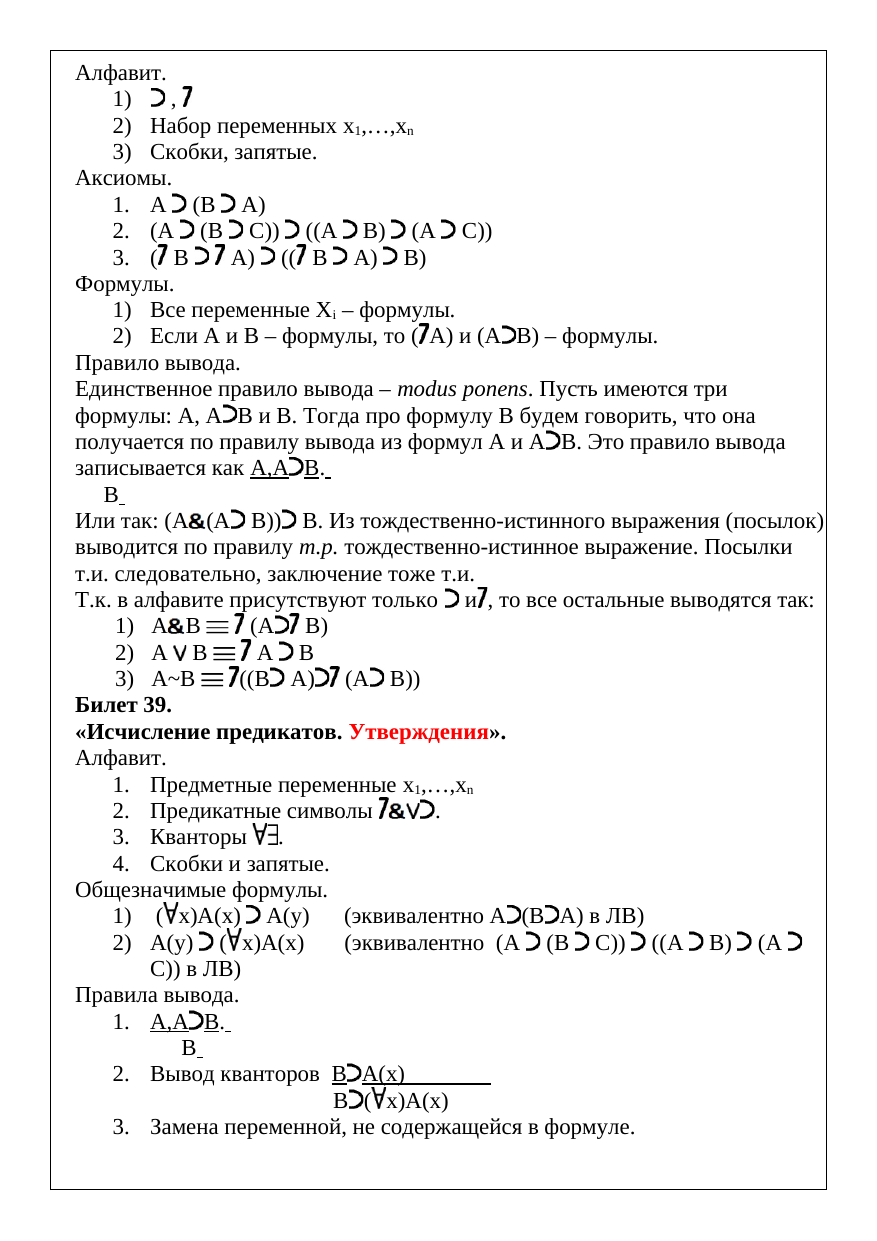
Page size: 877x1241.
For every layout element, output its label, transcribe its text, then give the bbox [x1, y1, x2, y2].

text Правило вывода. [75, 349, 826, 375]
picture [525, 931, 541, 951]
text Правила вывода. [75, 981, 826, 1008]
picture [171, 193, 187, 213]
picture [198, 931, 214, 951]
text «Исчисление предикатов. Утверждения». [75, 718, 826, 744]
picture [332, 246, 348, 265]
list В(х)А(х) [150, 1087, 826, 1113]
picture [163, 902, 179, 924]
picture [501, 325, 517, 344]
text Т.к. в алфавите присутствуют только и, то все остальные выводятся так: [75, 586, 826, 612]
picture [630, 931, 646, 951]
picture [213, 644, 236, 661]
picture [348, 1089, 364, 1109]
picture [314, 666, 340, 687]
text Формулы. [75, 270, 826, 296]
picture [226, 928, 242, 951]
picture [228, 666, 240, 687]
picture [544, 905, 560, 924]
picture [369, 667, 385, 687]
list А,АВ. [112, 1008, 826, 1034]
list (А (В С)) ((А В) (А С)) [112, 217, 826, 243]
list Предикатные символы . [112, 797, 826, 823]
picture [342, 219, 358, 239]
picture [506, 905, 522, 924]
picture [418, 323, 430, 344]
text Общезначимые формулы. [75, 876, 826, 902]
text 2) А В А В [75, 639, 826, 665]
list (х)А(х) А(у) (эквивалентно А(ВА) в ЛВ) [112, 902, 826, 929]
picture [194, 246, 209, 265]
picture [269, 667, 285, 687]
picture [246, 905, 261, 924]
picture [234, 613, 245, 634]
picture [441, 219, 456, 239]
picture [787, 931, 803, 951]
list , [112, 85, 826, 112]
picture [173, 645, 187, 661]
picture [188, 513, 207, 529]
list Кванторы . [112, 823, 826, 850]
picture [382, 246, 398, 265]
picture [281, 509, 297, 529]
picture [252, 823, 278, 845]
picture [278, 641, 294, 661]
picture [167, 618, 186, 634]
picture [688, 931, 704, 951]
list Скобки, запятые. [112, 138, 826, 164]
picture [296, 244, 307, 265]
list Все переменные Хi – формулы. [112, 296, 826, 323]
picture [477, 587, 488, 608]
picture [228, 219, 244, 239]
list Если А и В – формулы, то (А) и (АВ) – формулы. [112, 323, 826, 349]
picture [157, 244, 168, 265]
text 3) А~В ((В А) (А В)) [75, 665, 826, 692]
picture [201, 671, 224, 687]
picture [240, 639, 252, 661]
picture [230, 509, 246, 529]
text Билет 39. [75, 692, 826, 718]
picture [284, 219, 300, 239]
list Вывод кванторов ВА(х) [112, 1061, 826, 1087]
text В [75, 481, 826, 507]
picture [288, 457, 304, 476]
picture [179, 219, 195, 239]
picture [737, 931, 752, 951]
picture [574, 931, 590, 951]
picture [206, 618, 229, 634]
picture [220, 193, 236, 213]
picture [390, 219, 406, 239]
text В [112, 1034, 826, 1061]
picture [346, 1063, 362, 1082]
list А(у) (х)А(х) (эквивалентно (А (В С)) ((А В) (А С)) в ЛВ) [112, 929, 826, 981]
picture [444, 588, 460, 608]
picture [150, 88, 166, 107]
picture [545, 430, 561, 450]
list ( В А) (( В А) В) [112, 243, 826, 270]
picture [260, 246, 275, 265]
text Единственное правило вывода – modus ponens. Пусть имеются три формулы: А, АВ и В. Тогда про формулу В будем говорить, что она получается по правилу вывода из формул А и АВ. Это правило вывода записывается как А,АВ. [75, 375, 826, 481]
list Предметные переменные x1,…,xn [112, 771, 826, 797]
text Алфавит. [75, 744, 826, 771]
text Алфавит. [75, 59, 826, 85]
picture [274, 613, 300, 634]
text Аксиомы. [75, 164, 826, 191]
list Скобки и запятые. [112, 850, 826, 876]
picture [378, 797, 435, 819]
text 1) АВ (А В) [75, 612, 826, 639]
list Набор переменных x1,…,xn [112, 112, 826, 138]
picture [222, 404, 238, 423]
picture [188, 1010, 204, 1030]
list Замена переменной, не содержащейся в формуле. [112, 1113, 826, 1139]
list А (В А) [112, 191, 826, 217]
picture [371, 1087, 387, 1109]
picture [182, 86, 193, 107]
picture [214, 244, 225, 265]
text Или так: (А(А В)) В. Из тождественно-истинного выражения (посылок) выводится по правилу m.p. тождественно-истинное выражение. Посылки т.и. следовательно, заключение тоже т.и. [75, 507, 826, 586]
